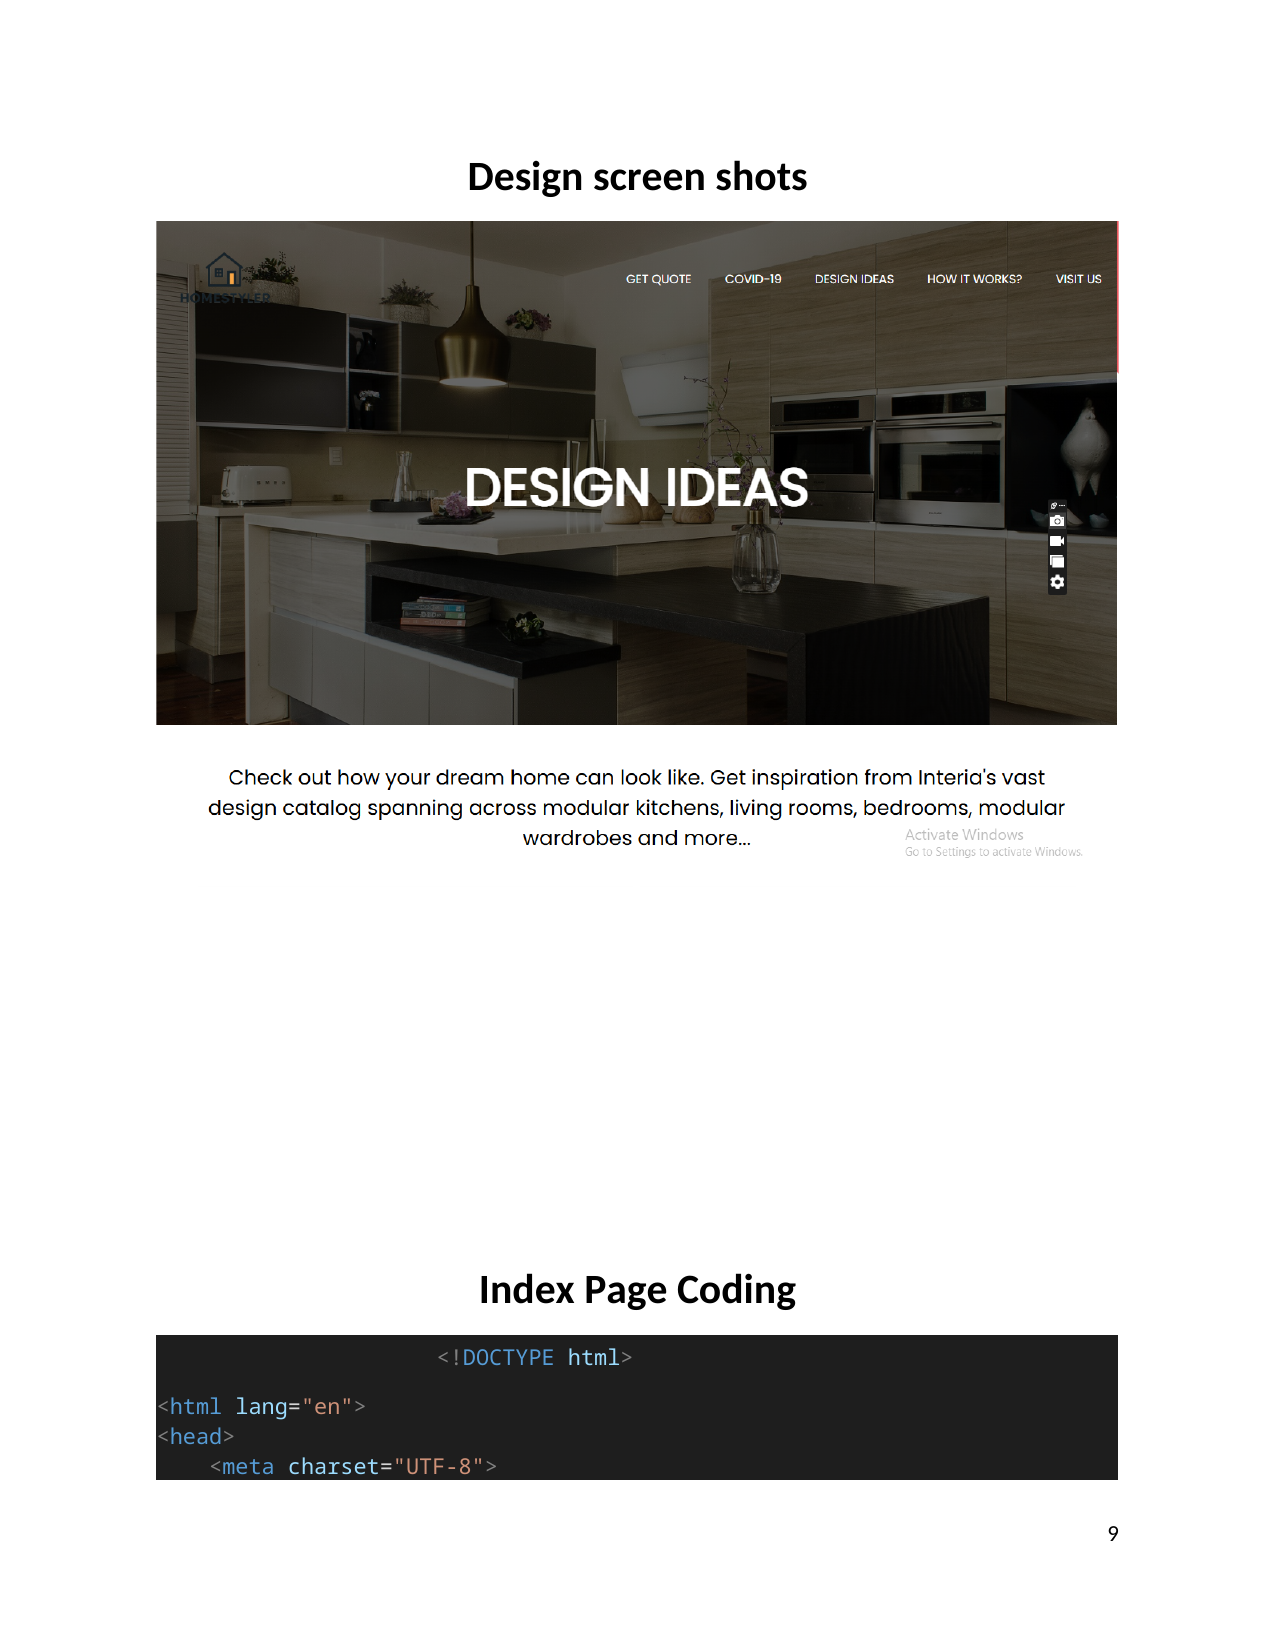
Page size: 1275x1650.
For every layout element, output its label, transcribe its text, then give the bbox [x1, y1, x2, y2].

text <html lang="en"> [156, 1391, 1118, 1421]
text Index Page Coding [156, 1263, 1118, 1314]
text <head> [156, 1421, 1118, 1451]
text <meta charset="UTF-8"> [156, 1451, 1118, 1480]
picture [156, 221, 1119, 887]
text <!DOCTYPE html> [156, 1335, 1118, 1374]
text Design screen shots [156, 150, 1118, 201]
